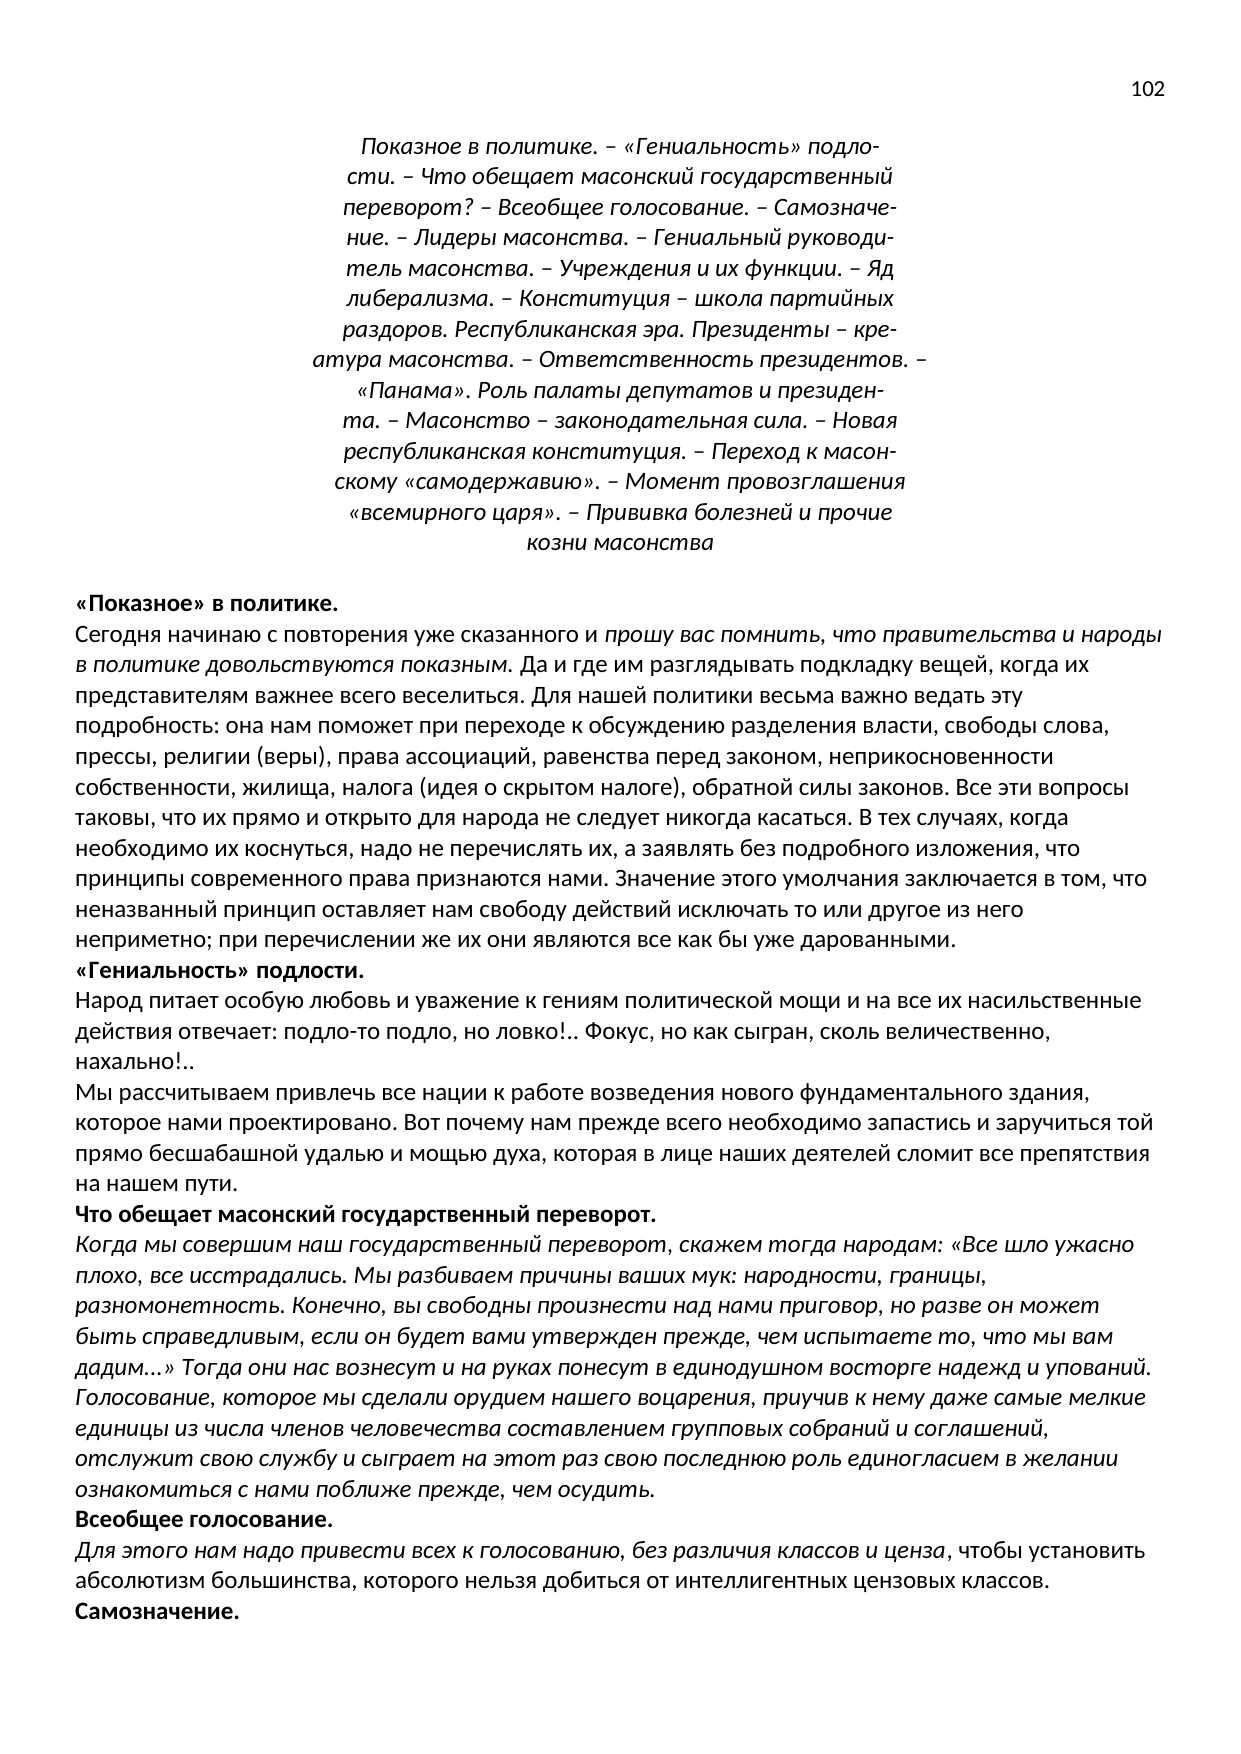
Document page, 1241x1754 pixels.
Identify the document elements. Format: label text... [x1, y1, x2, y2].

text «Панама». Роль палаты депутатов и президен- [75, 374, 1165, 404]
text Всеобщее голосование. [75, 1503, 1165, 1534]
text раздоров. Республиканская эра. Президенты – кре- [75, 313, 1165, 343]
text республиканская конституция. – Переход к масон- [75, 435, 1165, 466]
text Для этого нам надо привести всех к голосованию, без различия классов и ценза, чтобы установить абсолютизм большинства, которого нельзя добиться от интеллигентных цензовых классов. [75, 1534, 1165, 1595]
text Показное в политике. – «Гениальность» подло- [75, 130, 1165, 160]
text атура масонства. – Ответственность президентов. – [75, 343, 1165, 374]
text Когда мы совершим наш государственный переворот, скажем тогда народам: «Все шло ужасно плохо, все исстрадались. Мы разбиваем причины ваших мук: народности, границы, разномонетность. Конечно, вы свободны произнести над нами приговор, но разве он может быть справедливым, если он будет вами утвержден прежде, чем испытаете то, что мы вам дадим...» Тогда они нас вознесут и на руках понесут в единодушном восторге надежд и упований. Голосование, которое мы сделали орудием нашего воцарения, приучив к нему даже самые мелкие единицы из числа членов человечества составлением групповых собраний и соглашений, отслужит свою службу и сыграет на этот раз свою последнюю роль единогласием в желании ознакомиться с нами поближе прежде, чем осудить. [75, 1228, 1165, 1503]
text сти. – Что обещает масонский государственный [75, 160, 1165, 191]
text Сегодня начинаю с повторения уже сказанного и прошу вас помнить, что правительства и народы в политике довольствуются показным. Да и где им разглядывать подкладку вещей, когда их представителям важнее всего веселиться. Для нашей политики весьма важно ведать эту подробность: она нам поможет при переходе к обсуждению разделения власти, свободы слова, прессы, религии (веры), права ассоциаций, равенства перед законом, неприкосновенности собственности, жилища, налога (идея о скрытом налоге), обратной силы законов. Все эти вопросы таковы, что их прямо и открыто для народа не следует никогда касаться. В тех случаях, когда необходимо их коснуться, надо не перечислять их, а заявлять без подробного изложения, что принципы современного права признаются нами. Значение этого умолчания заключается в том, что неназванный принцип оставляет нам свободу действий исключать то или другое из него неприметно; при перечислении же их они являются все как бы уже дарованными. [75, 618, 1165, 954]
text Самозначение. [75, 1595, 1165, 1625]
text Народ питает особую любовь и уважение к гениям политической мощи и на все их насильственные действия отвечает: подло-то подло, но ловко!.. Фокус, но как сыгран, сколь величественно, нахально!.. [75, 984, 1165, 1076]
text переворот? – Всеобщее голосование. – Самозначе- [75, 191, 1165, 221]
text «Гениальность» подлости. [75, 954, 1165, 984]
text скому «самодержавию». – Момент провозглашения [75, 466, 1165, 496]
text либерализма. – Конституция – школа партийных [75, 282, 1165, 313]
text «всемирного царя». – Прививка болезней и прочие [75, 496, 1165, 527]
text та. – Масонство – законодательная сила. – Новая [75, 404, 1165, 435]
text козни масонства [75, 527, 1165, 557]
text Мы рассчитываем привлечь все нации к работе возведения нового фундаментального здания, которое нами проектировано. Вот почему нам прежде всего необходимо запастись и заручиться той прямо бесшабашной удалью и мощью духа, которая в лице наших деятелей сломит все препятствия на нашем пути. [75, 1076, 1165, 1198]
text тель масонства. – Учреждения и их функции. – Яд [75, 252, 1165, 282]
text ние. – Лидеры масонства. – Гениальный руководи- [75, 221, 1165, 252]
text Что обещает масонский государственный переворот. [75, 1198, 1165, 1228]
text «Показное» в политике. [75, 588, 1165, 618]
